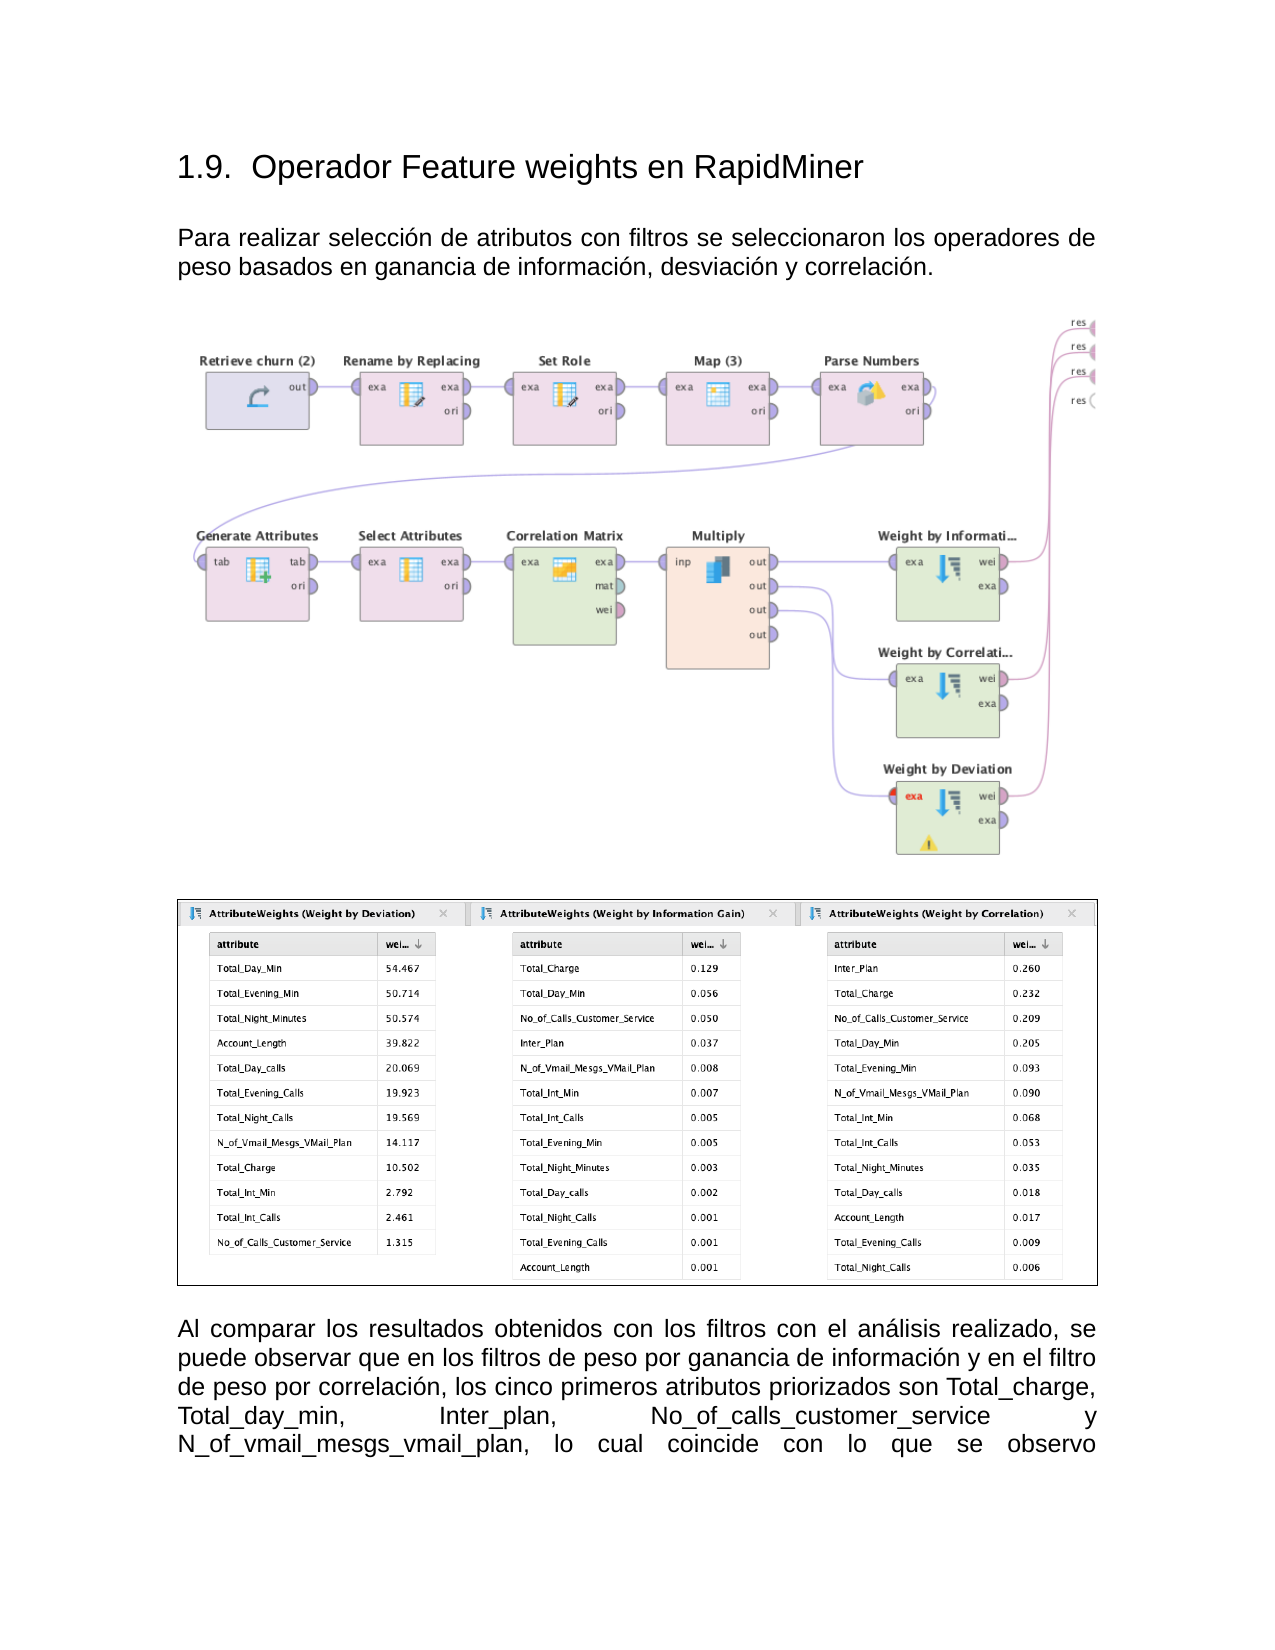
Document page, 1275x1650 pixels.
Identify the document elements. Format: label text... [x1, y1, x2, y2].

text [177, 1314, 1098, 1458]
picture [178, 900, 1097, 1285]
picture [177, 309, 1096, 871]
subtitle Operador Feature weights en RapidMiner [177, 148, 1098, 186]
text Para realizar selección de atributos con filtros se seleccionaron los operadores de peso basados en ganancia de información, desviación y correlación. [177, 223, 1098, 281]
